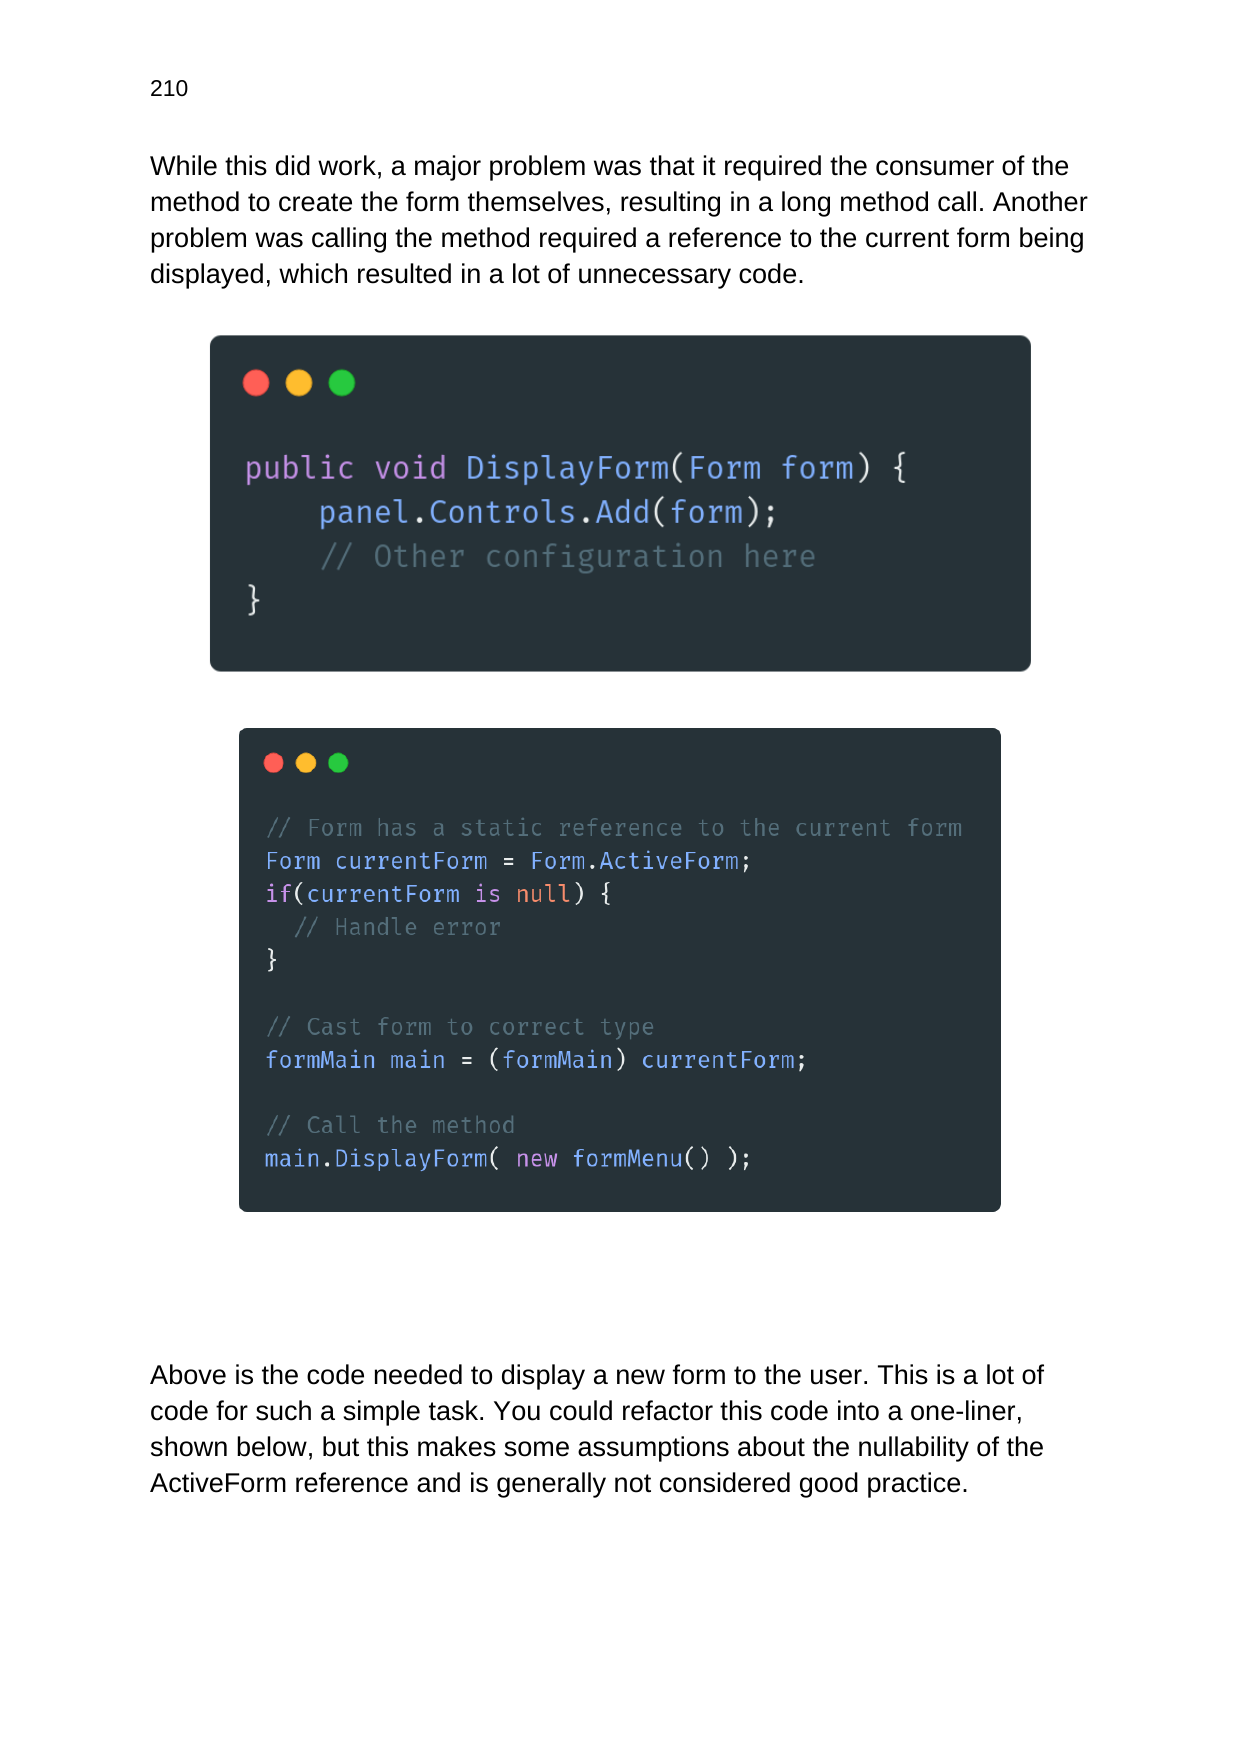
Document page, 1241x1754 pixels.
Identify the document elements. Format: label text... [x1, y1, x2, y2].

text Above is the code needed to display a new form to the user. This is a lot of code for such a simple task. You could refactor this code into a one-liner, shown below, but this makes some assumptions about the nullability of the ActiveForm reference and is generally not considered good practice. [150, 1359, 1090, 1498]
text While this did work, a major problem was that it required the consumer of the method to create the form themselves, resulting in a long method call. Another problem was calling the method required a reference to the current form being displayed, which resulted in a lot of unnecessary code. [150, 150, 1090, 289]
picture [149, 289, 1091, 1247]
